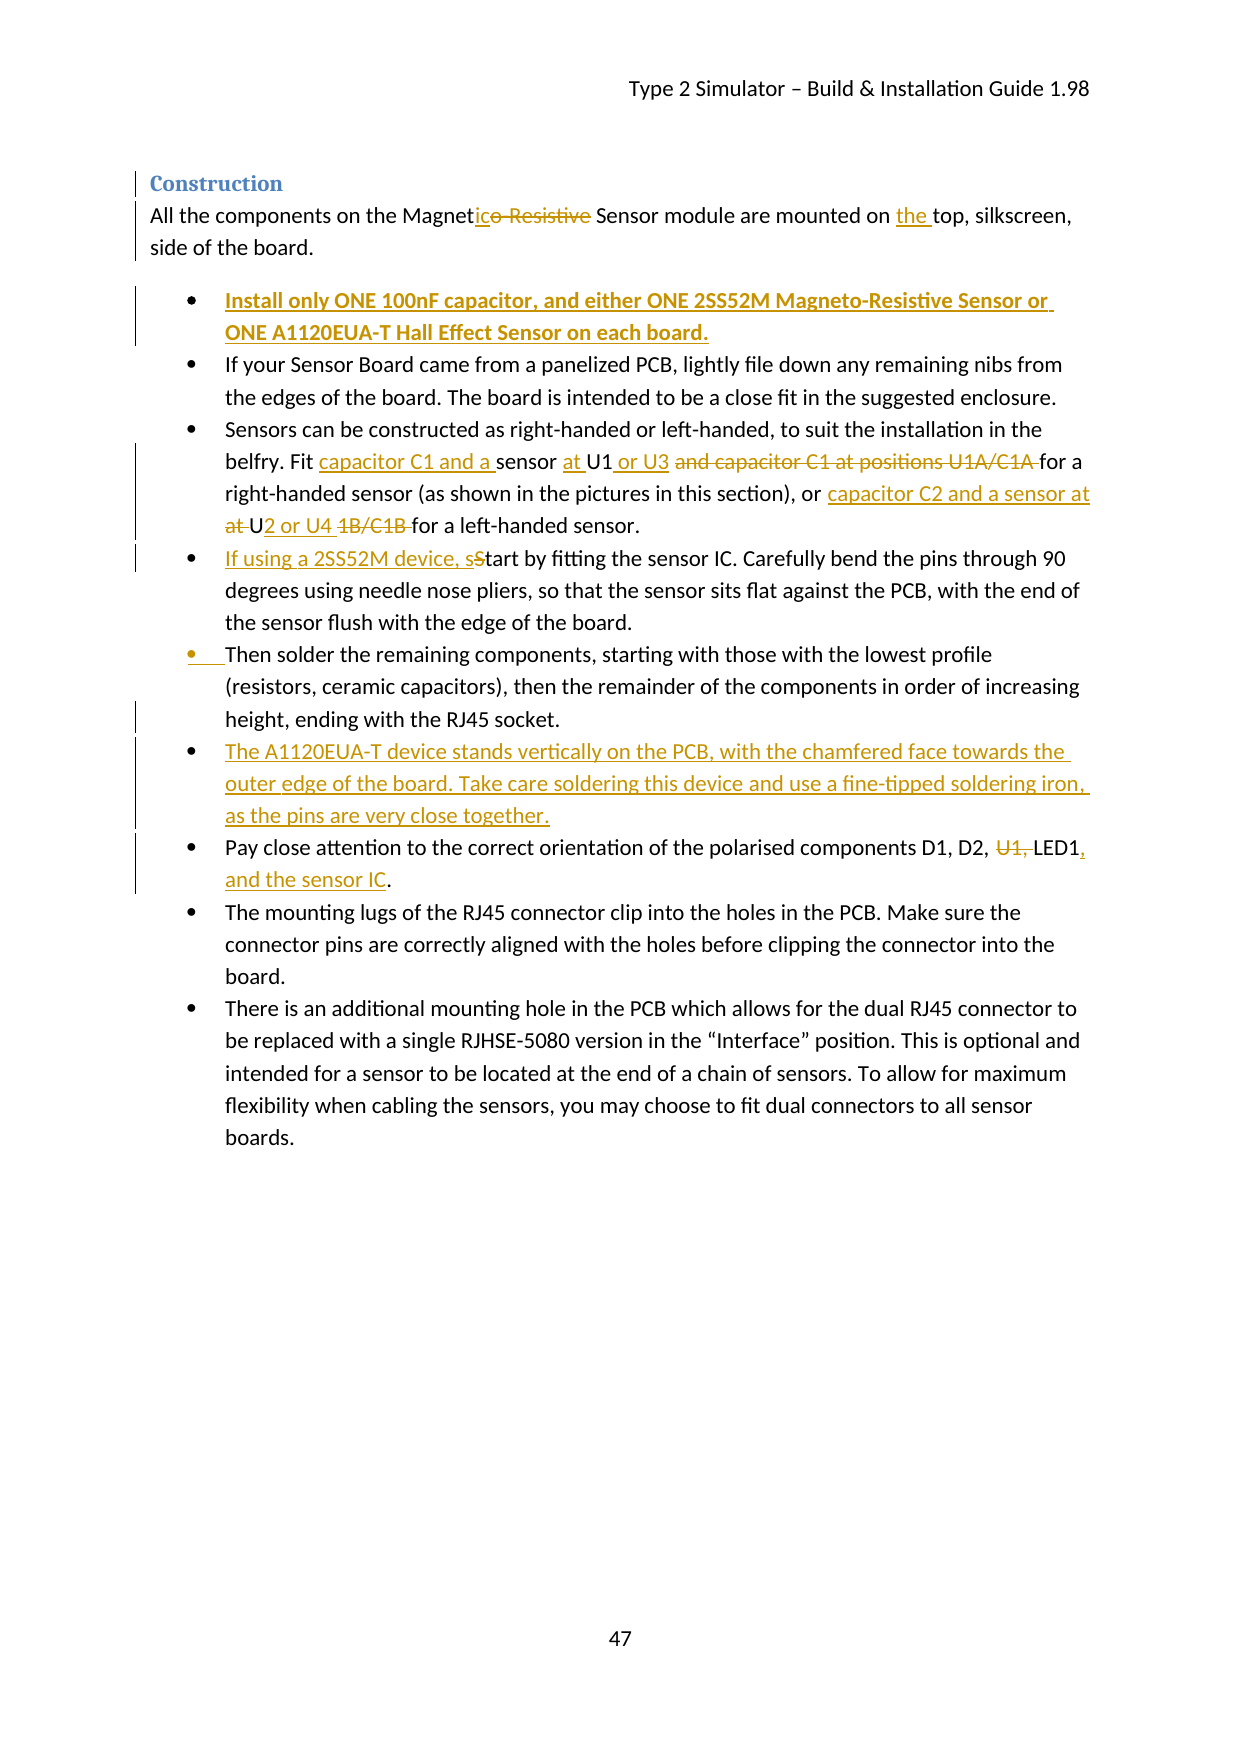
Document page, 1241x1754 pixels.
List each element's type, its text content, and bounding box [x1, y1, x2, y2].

list Then solder the remaining components, starting with those with the lowest profile (resistors, ceramic capacitors), then the remainder of the components in order of increasing height, ending with the RJ45 socket. [187, 640, 1090, 733]
list Pay close attention to the correct orientation of the polarised components D1, D2, LED1. [187, 833, 1090, 894]
list If your Sensor Board came from a panelized PCB, lightly file down any remaining nibs from the edges of the board. The board is intended to be a close fit in the suggested enclosure. [187, 351, 1090, 411]
list tart by fitting the sensor IC. Carefully bend the pins through 90 degrees using needle nose pliers, so that the sensor sits flat against the PCB, with the end of the sensor flush with the edge of the board. [187, 544, 1090, 636]
subtitle Construction [150, 171, 1090, 197]
list The mounting lugs of the RJ45 connector clip into the holes in the PCB. Make sure the connector pins are correctly aligned with the holes before clipping the connector into the board. [187, 898, 1090, 990]
list There is an additional mounting hole in the PCB which allows for the dual RJ45 connector to be replaced with a single RJHSE-5080 version in the “Interface” position. This is optional and intended for a sensor to be located at the end of a chain of sensors. To allow for maximum flexibility when cabling the sensors, you may choose to fit dual connectors to all sensor boards. [187, 994, 1090, 1151]
text All the components on the Magnet Sensor module are mounted on top, silkscreen, side of the board. [150, 201, 1090, 261]
list Sensors can be constructed as right-handed or left-handed, to suit the installation in the belfry. Fit sensor U1 for a right-handed sensor (as shown in the pictures in this section), or Ufor a left-handed sensor. [187, 415, 1090, 539]
